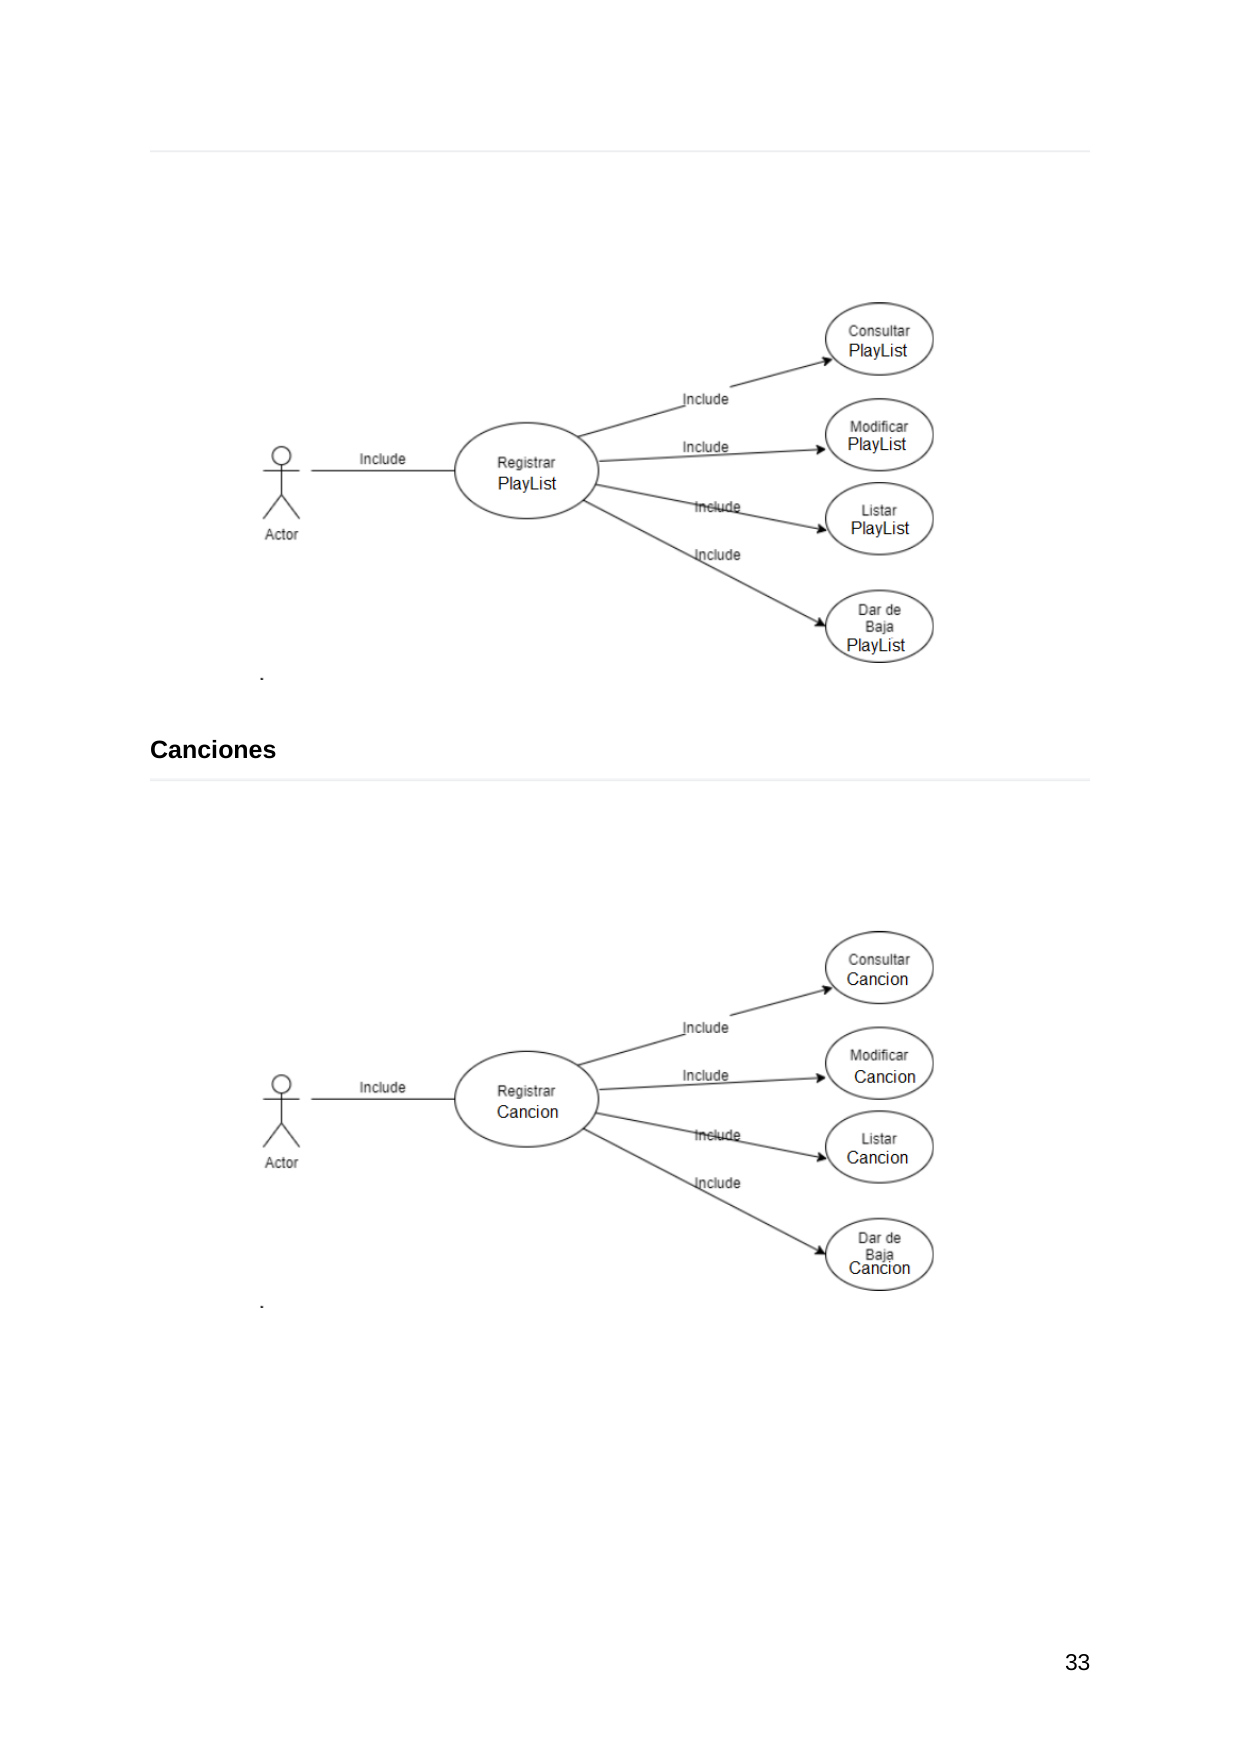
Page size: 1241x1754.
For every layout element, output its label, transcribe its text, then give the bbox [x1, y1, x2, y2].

picture [150, 150, 1091, 680]
picture [150, 778, 1091, 1308]
text Canciones [150, 735, 1090, 764]
